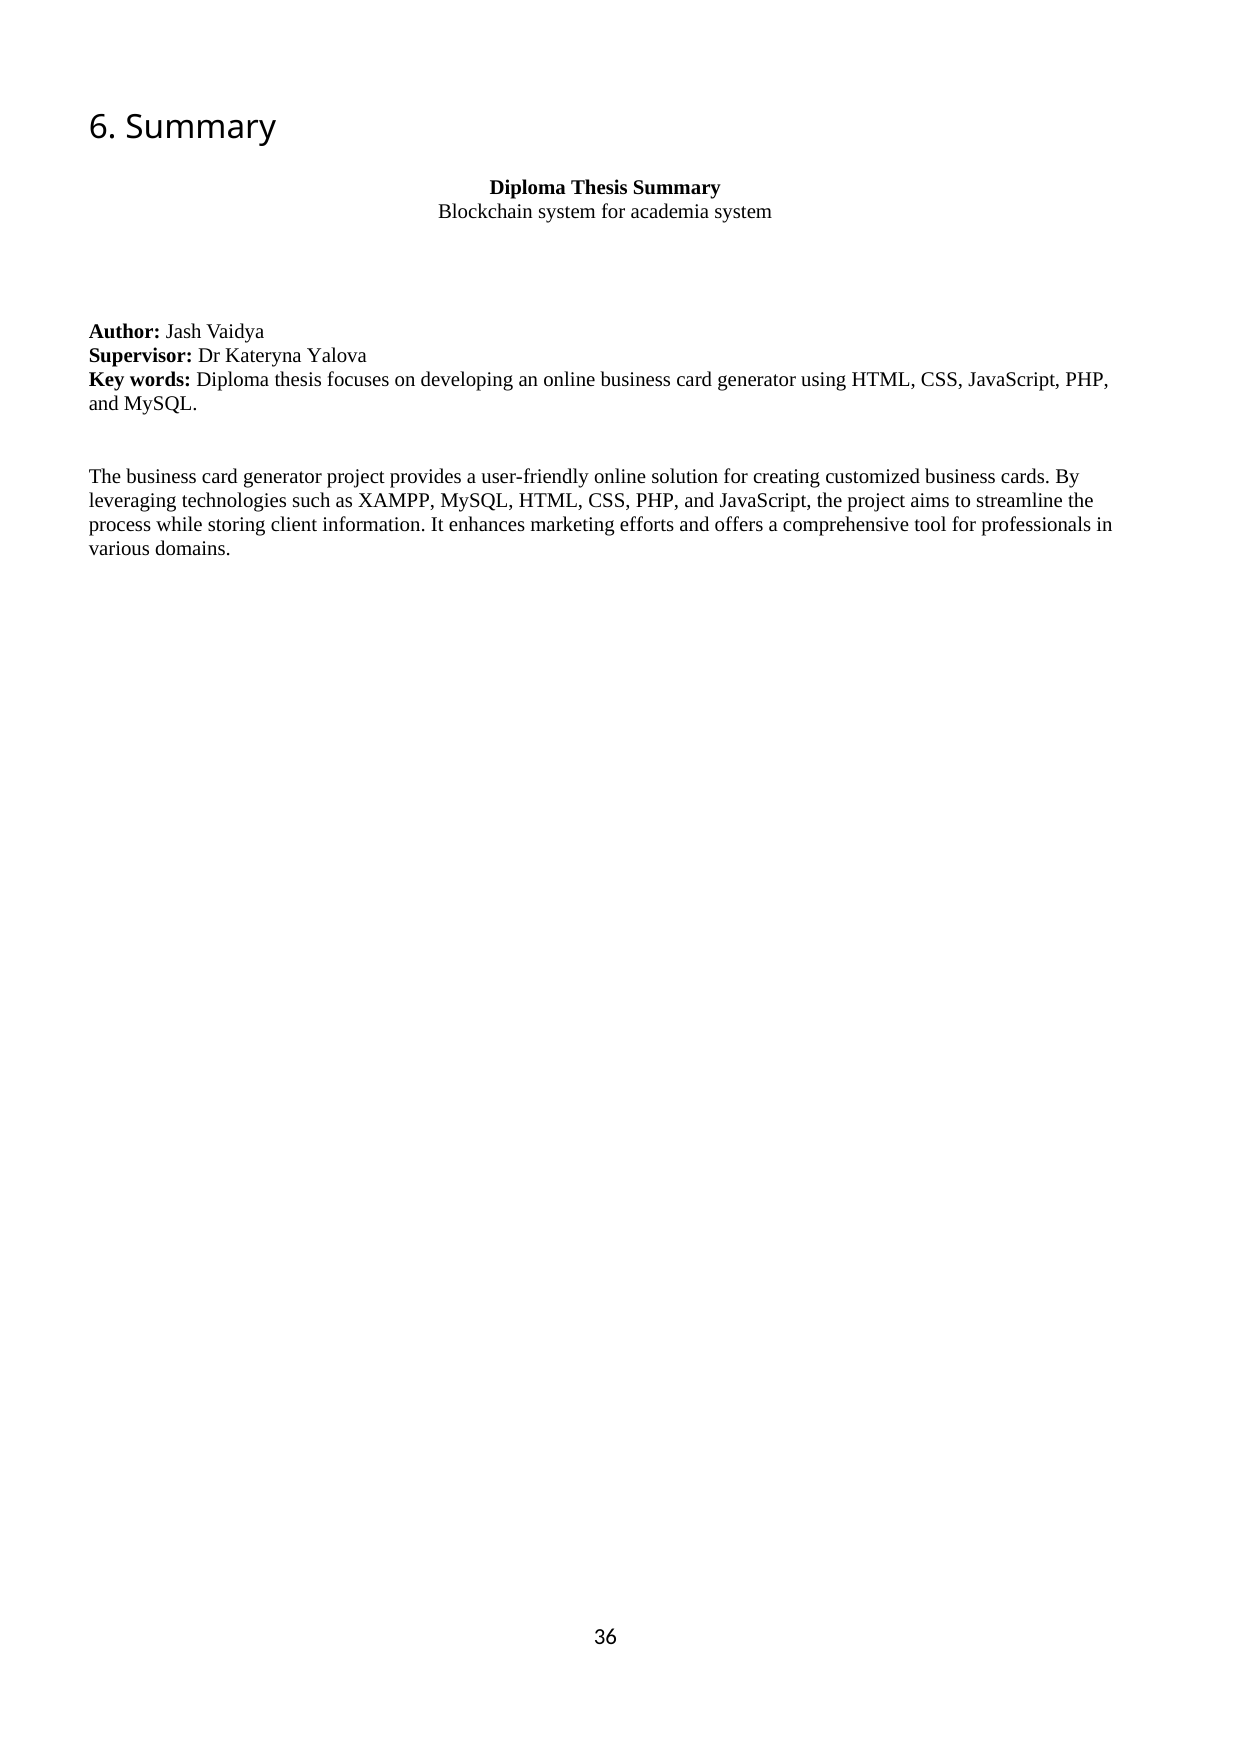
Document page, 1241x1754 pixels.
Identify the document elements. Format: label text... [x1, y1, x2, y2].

text Author: Jash Vaidya [88, 319, 1122, 343]
subtitle 6. Summary [88, 103, 1122, 148]
text Supervisor: Dr Kateryna Yalova [88, 343, 1122, 367]
text Diploma Thesis Summary [88, 175, 1122, 199]
text The business card generator project provides a user-friendly online solution for creating customized business cards. By leveraging technologies such as XAMPP, MySQL, HTML, CSS, PHP, and JavaScript, the project aims to streamline the process while storing client information. It enhances marketing efforts and offers a comprehensive tool for professionals in various domains. [88, 463, 1122, 560]
text Blockchain system for academia system [88, 199, 1122, 223]
text Key words: Diploma thesis focuses on developing an online business card generator using HTML, CSS, JavaScript, PHP, and MySQL. [88, 367, 1122, 415]
